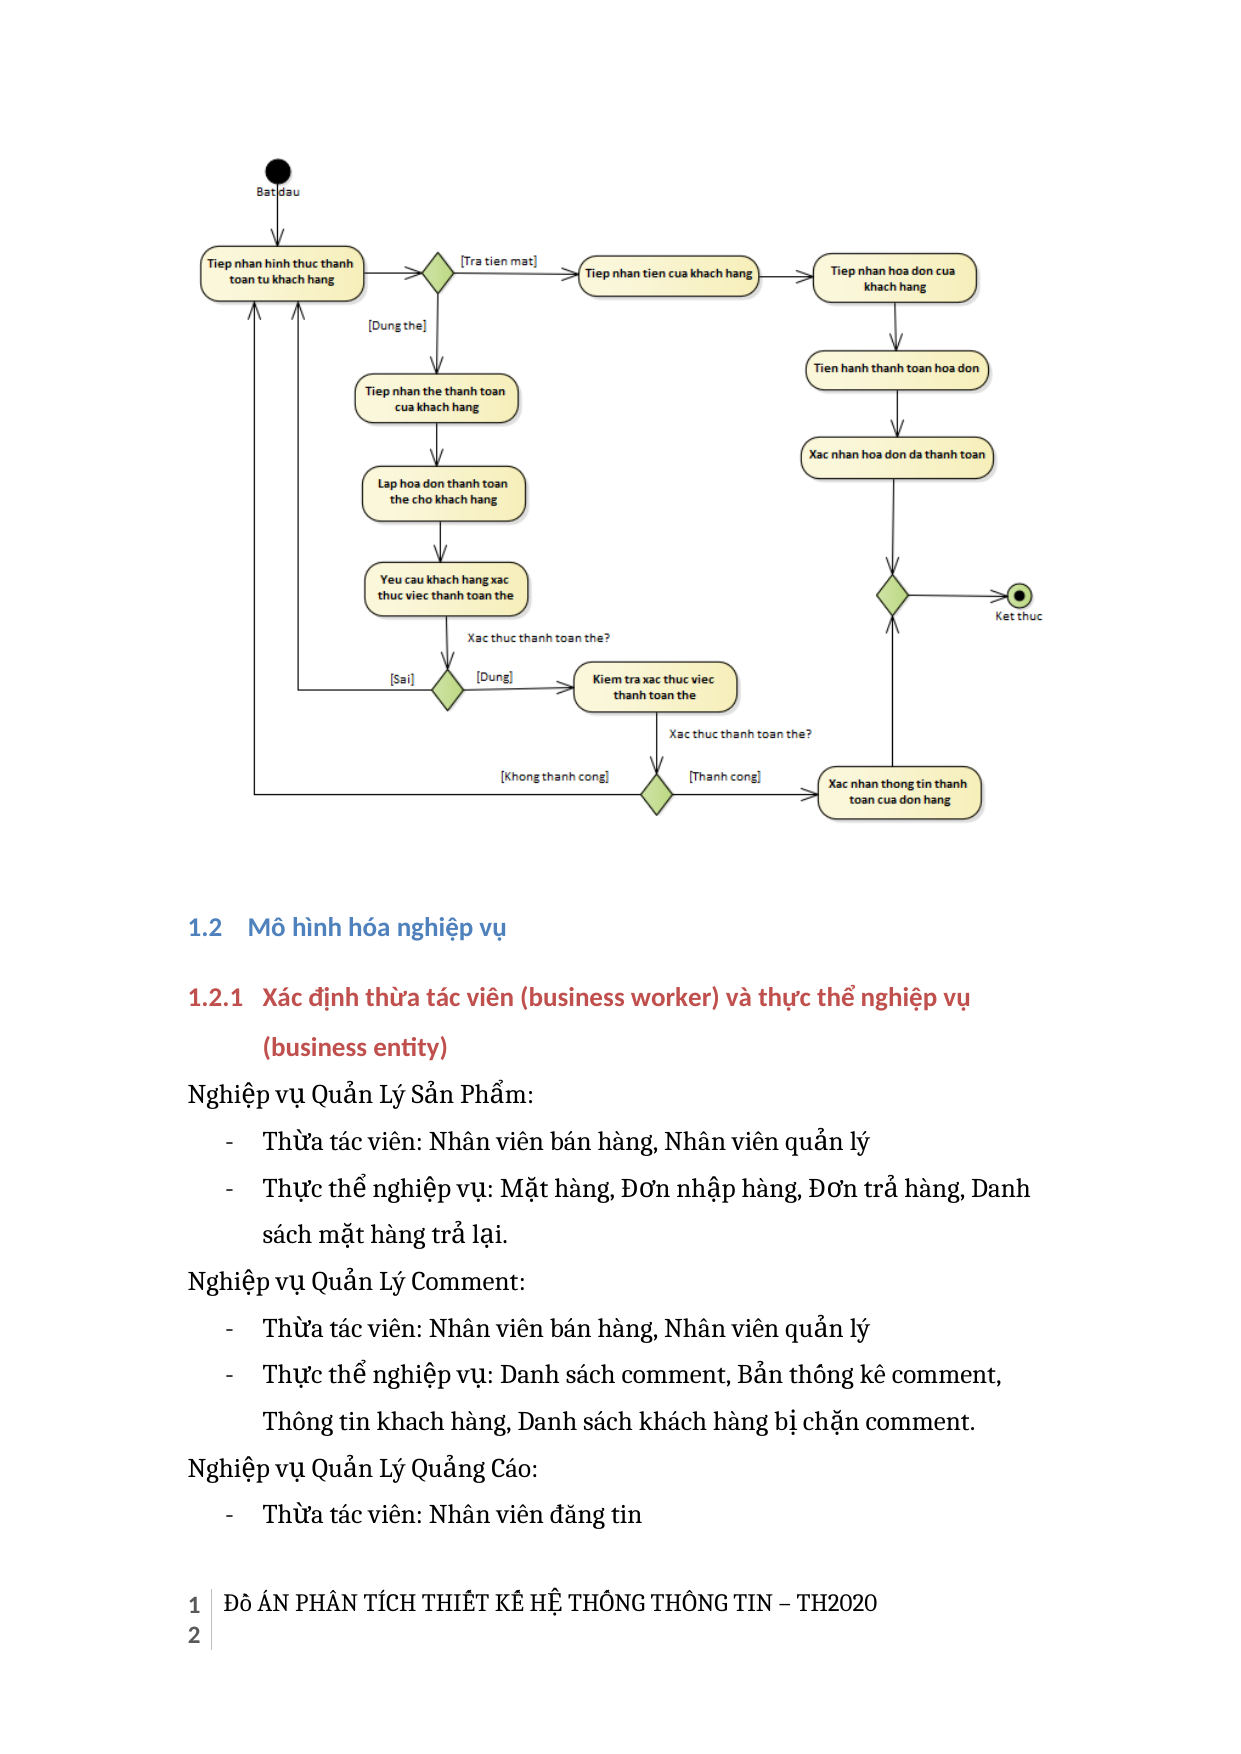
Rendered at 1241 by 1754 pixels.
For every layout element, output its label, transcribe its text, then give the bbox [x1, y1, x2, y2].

list Thực thể nghiệp vụ: Mặt hàng, Đơn nhập hàng, Đơn trả hàng, Danh sách mặt hàng trả lại. [225, 1173, 1053, 1250]
text Nghiệp vụ Quản Lý Comment: [187, 1266, 1053, 1297]
text Nghiệp vụ Quản Lý Quảng Cáo: [187, 1453, 1053, 1484]
subtitle Mô hình hóa nghiệp vụ [187, 910, 1053, 943]
text Nghiệp vụ Quản Lý Sản Phẩm: [187, 1079, 1053, 1110]
list Thừa tác viên: Nhân viên bán hàng, Nhân viên quản lý [225, 1126, 1053, 1157]
list Thực thể nghiệp vụ: Danh sách comment, Bản thống kê comment, Thông tin khach hàng, Danh sách khách hàng bị chặn comment. [225, 1359, 1053, 1437]
picture [188, 150, 1053, 832]
subtitle Xác định thừa tác viên (business worker) và thực thể nghiệp vụ (business entity) [187, 980, 1053, 1063]
list Thừa tác viên: Nhân viên bán hàng, Nhân viên quản lý [225, 1313, 1053, 1344]
list Thừa tác viên: Nhân viên đăng tin [225, 1499, 1053, 1530]
